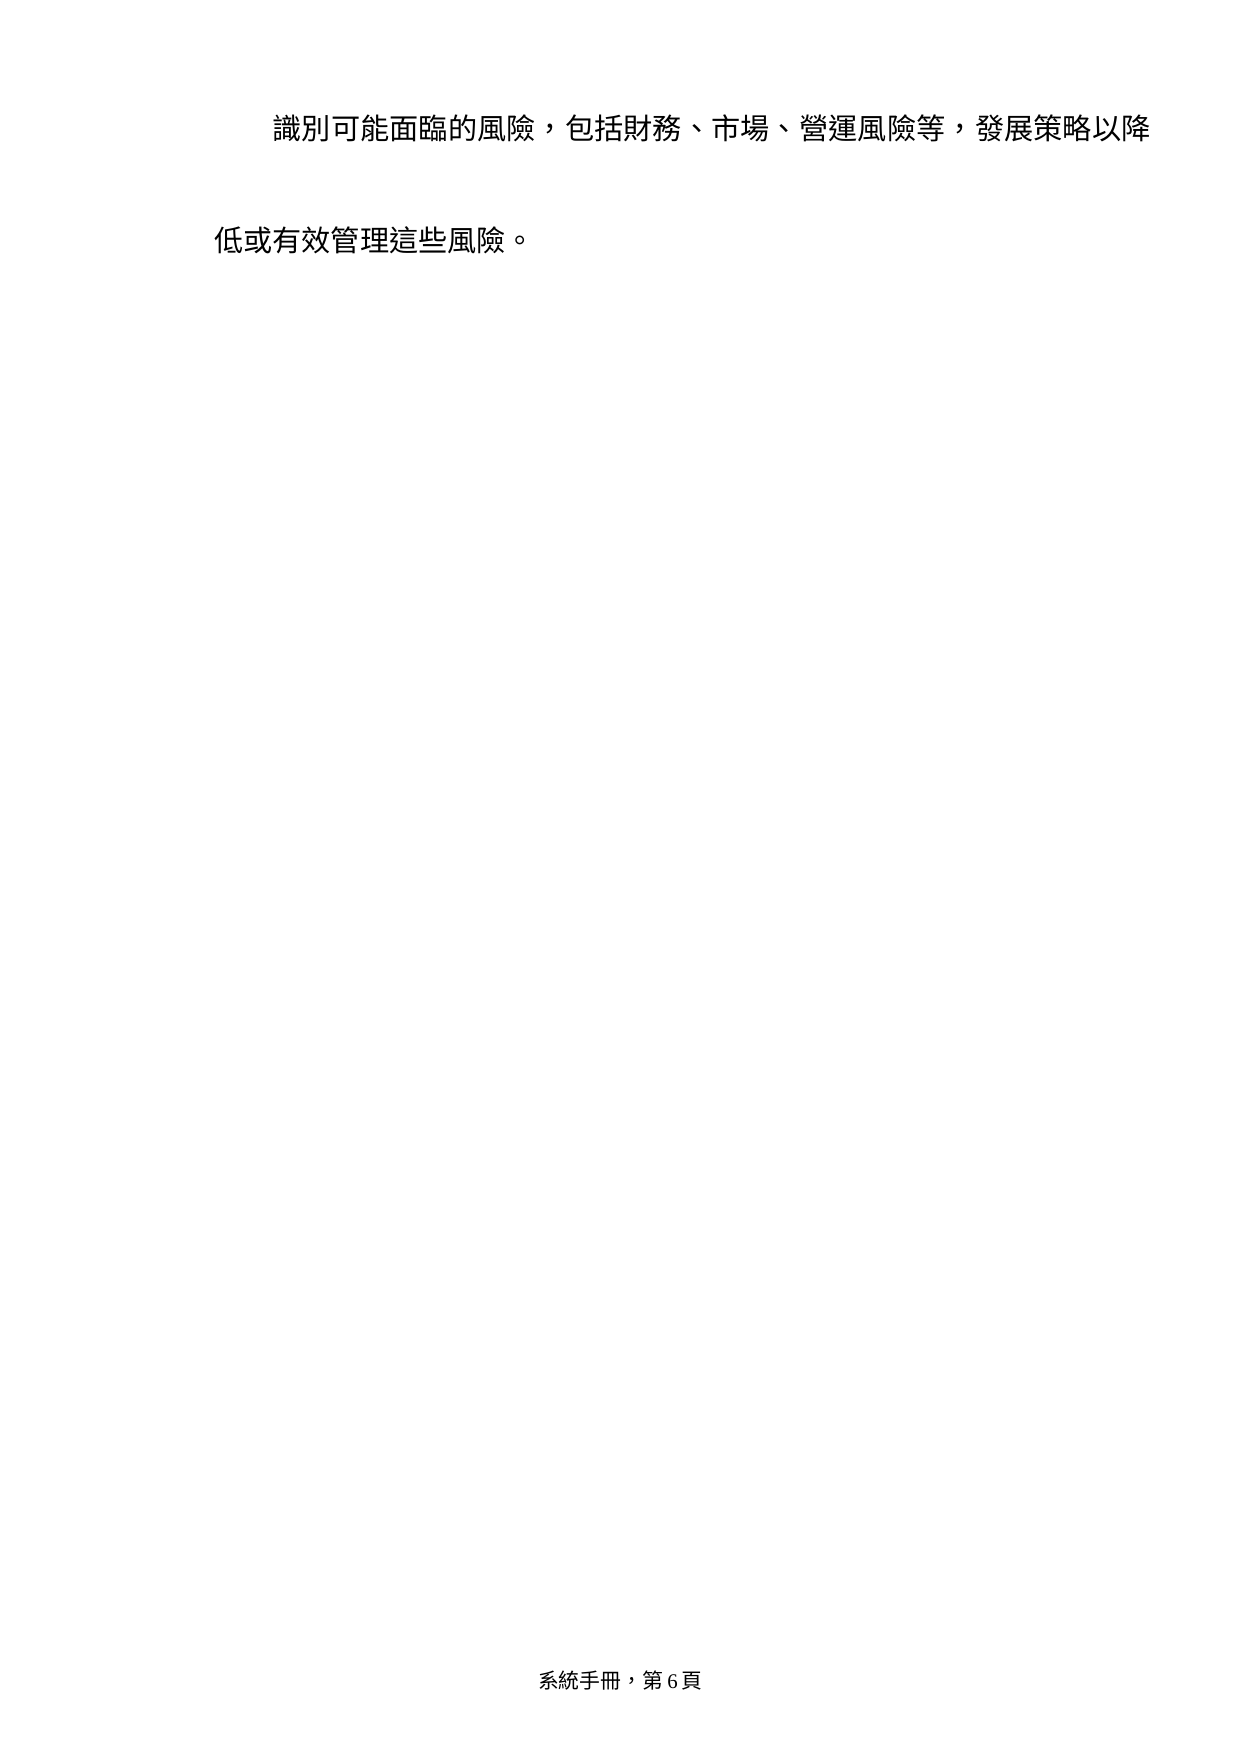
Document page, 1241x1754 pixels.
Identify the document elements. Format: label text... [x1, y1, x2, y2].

list 識別可能面臨的風險，包括財務、市場、營運風險等，發展策略以降低或有效管理這些風險。 [214, 89, 1152, 277]
